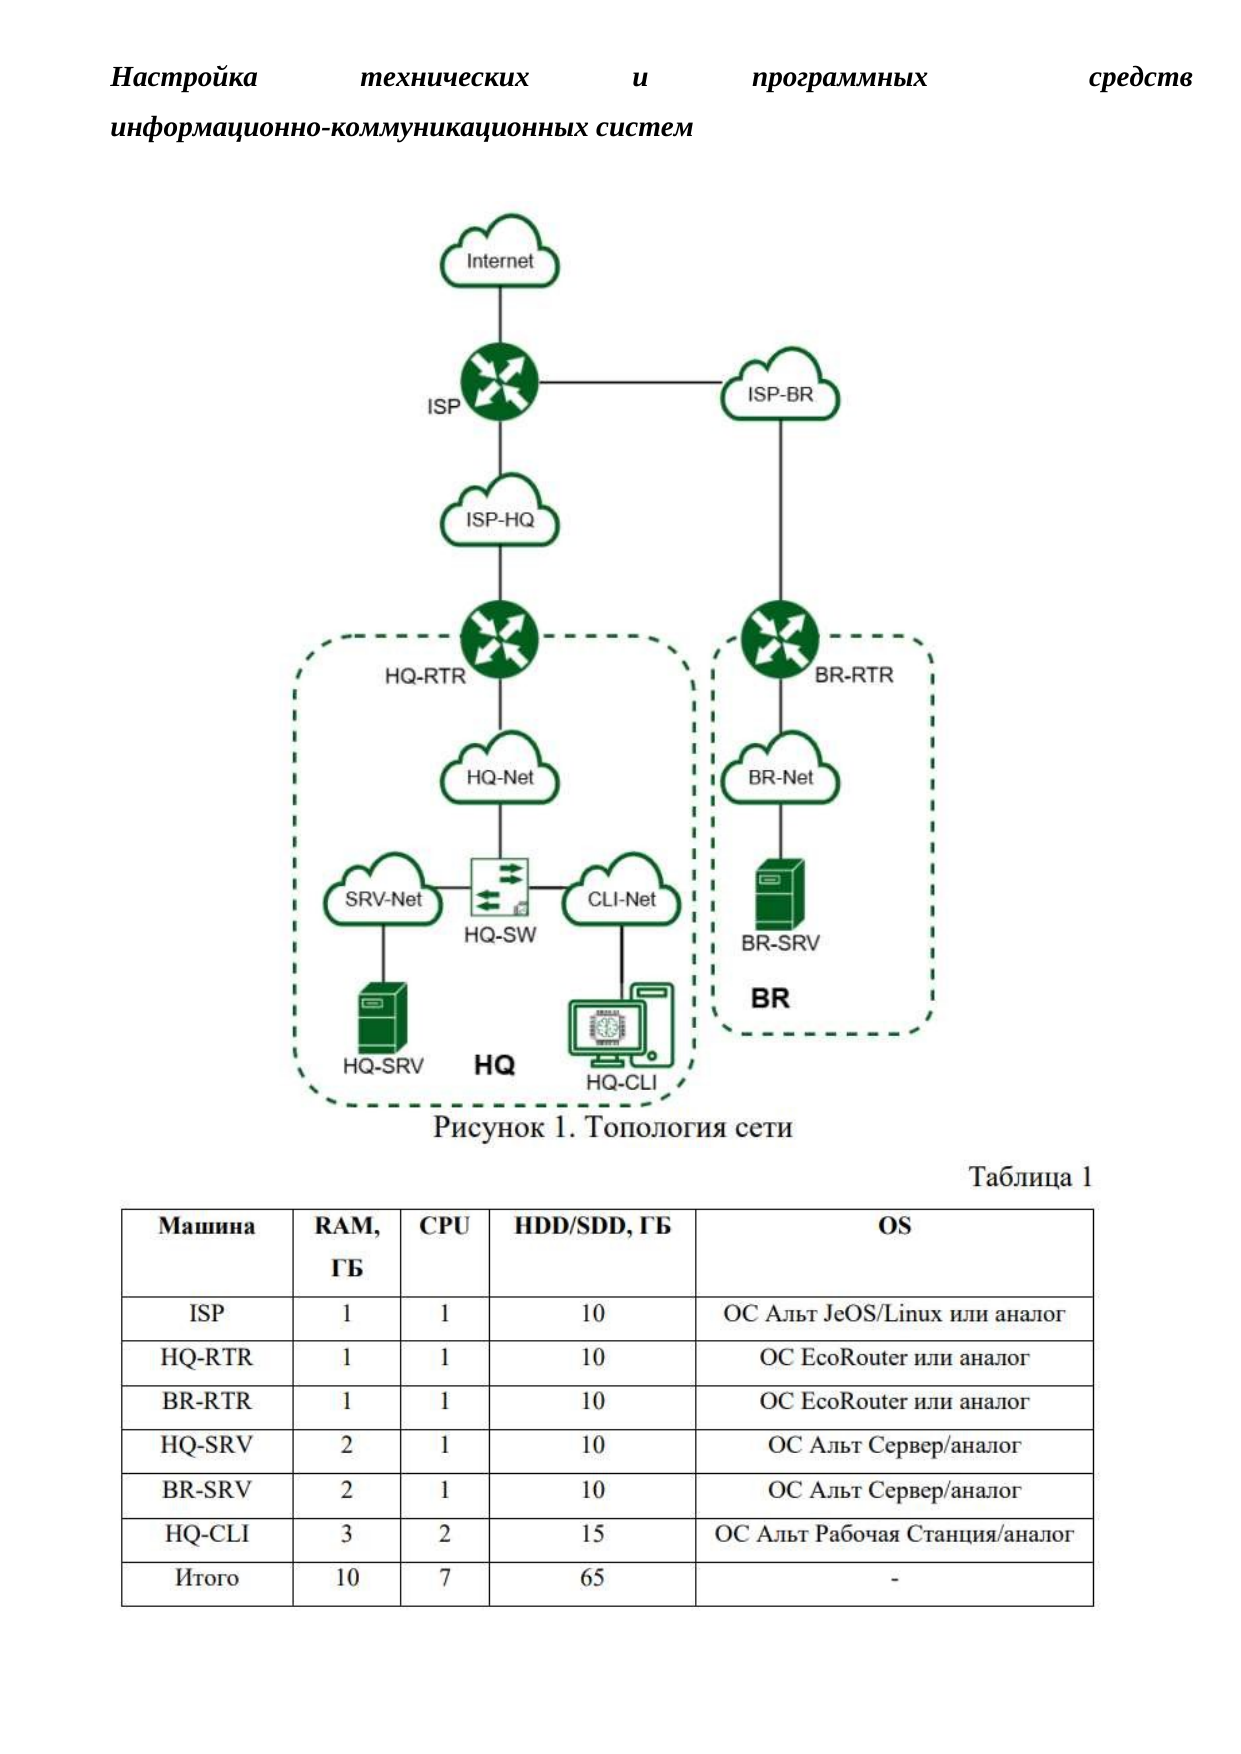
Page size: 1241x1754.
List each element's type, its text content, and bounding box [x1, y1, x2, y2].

picture [110, 1150, 1123, 1622]
text Настройка технических и программных средств [36, 59, 1202, 93]
picture [258, 201, 975, 1148]
text информационно-коммуникационных систем [36, 109, 1202, 143]
